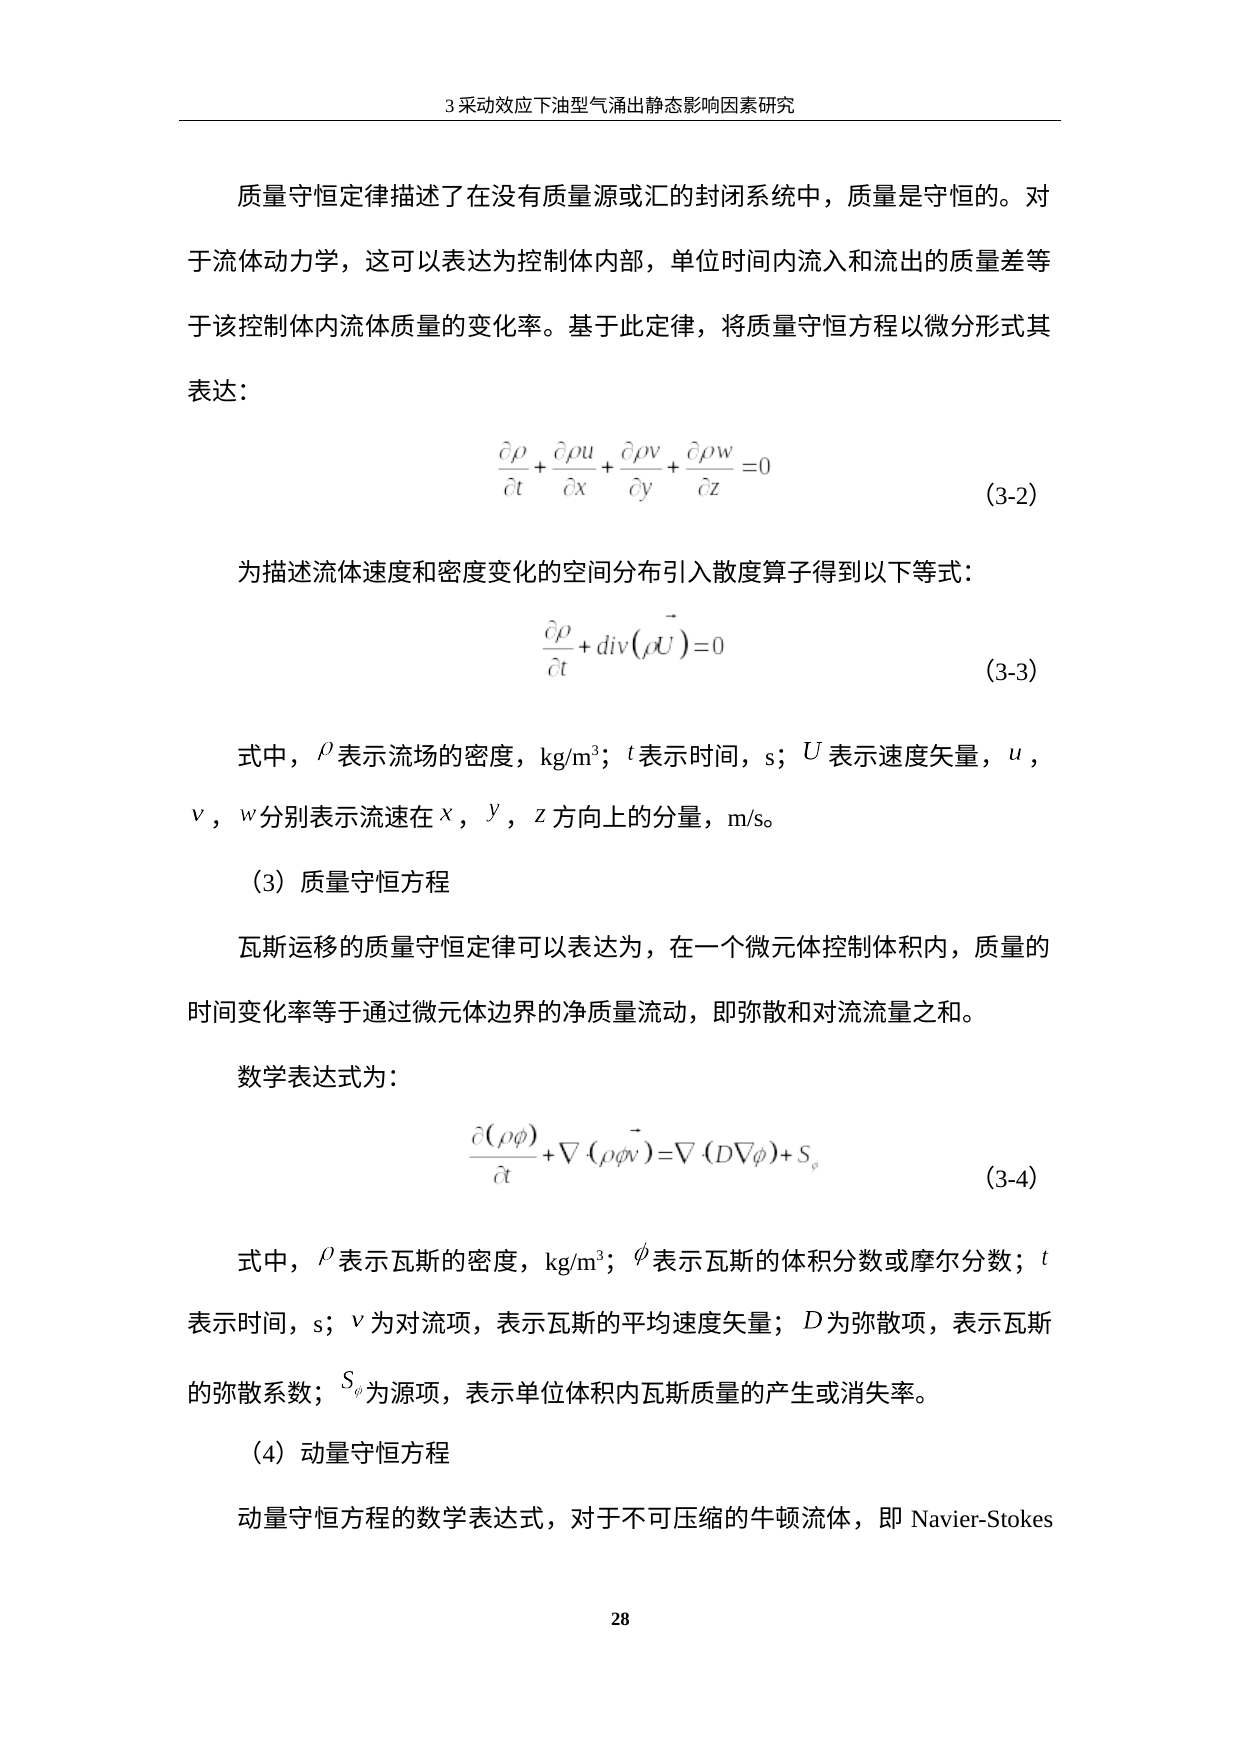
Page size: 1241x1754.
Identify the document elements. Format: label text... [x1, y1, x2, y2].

text （3-4） [187, 1108, 1053, 1206]
text （3-2） [187, 422, 1053, 519]
text 数学表达式为： [187, 1043, 1053, 1108]
text 式中，表示流场的密度，kg/m3；表示时间，s；表示速度矢量，，，分别表示流速在，，方向上的分量，m/s。 [187, 718, 1053, 848]
text （3）质量守恒方程 [187, 848, 1053, 913]
text 式中，表示瓦斯的密度，kg/m3；表示瓦斯的体积分数或摩尔分数；表示时间，s；为对流项，表示瓦斯的平均速度矢量；为弥散项，表示瓦斯的弥散系数；为源项，表示单位体积内瓦斯质量的产生或消失率。 [187, 1224, 1053, 1419]
text （3-3） [187, 603, 1053, 700]
text 质量守恒定律描述了在没有质量源或汇的封闭系统中，质量是守恒的。对于流体动力学，这可以表达为控制体内部，单位时间内流入和流出的质量差等于该控制体内流体质量的变化率。基于此定律，将质量守恒方程以微分形式其表达： [187, 162, 1053, 422]
text 瓦斯运移的质量守恒定律可以表达为，在一个微元体控制体积内，质量的时间变化率等于通过微元体边界的净质量流动，即弥散和对流流量之和。 [187, 913, 1053, 1043]
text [187, 1484, 1053, 1549]
text 为描述流体速度和密度变化的空间分布引入散度算子得到以下等式： [187, 538, 1053, 603]
text （4）动量守恒方程 [187, 1419, 1053, 1484]
